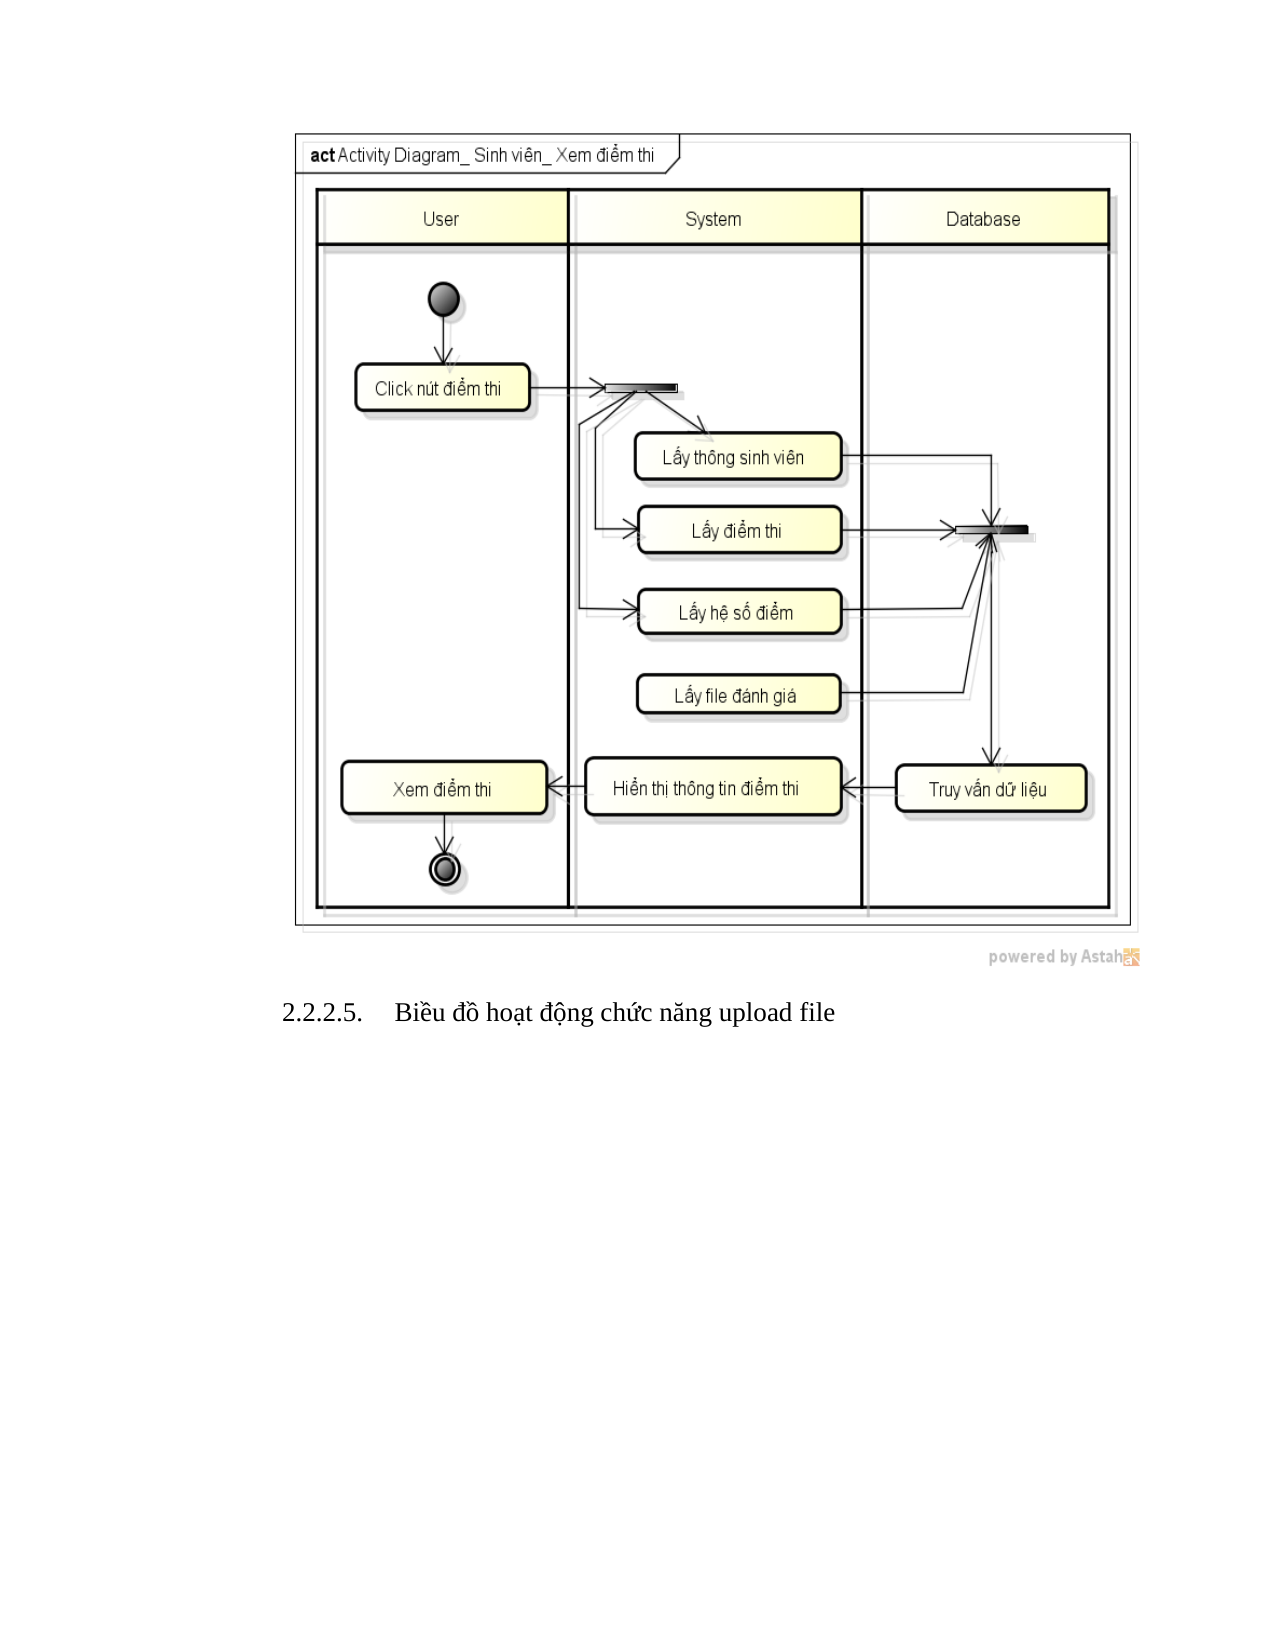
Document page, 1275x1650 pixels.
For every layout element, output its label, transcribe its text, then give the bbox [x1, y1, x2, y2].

picture [281, 118, 1145, 972]
list Biều đồ hoạt động chức năng upload file [282, 996, 1157, 1027]
